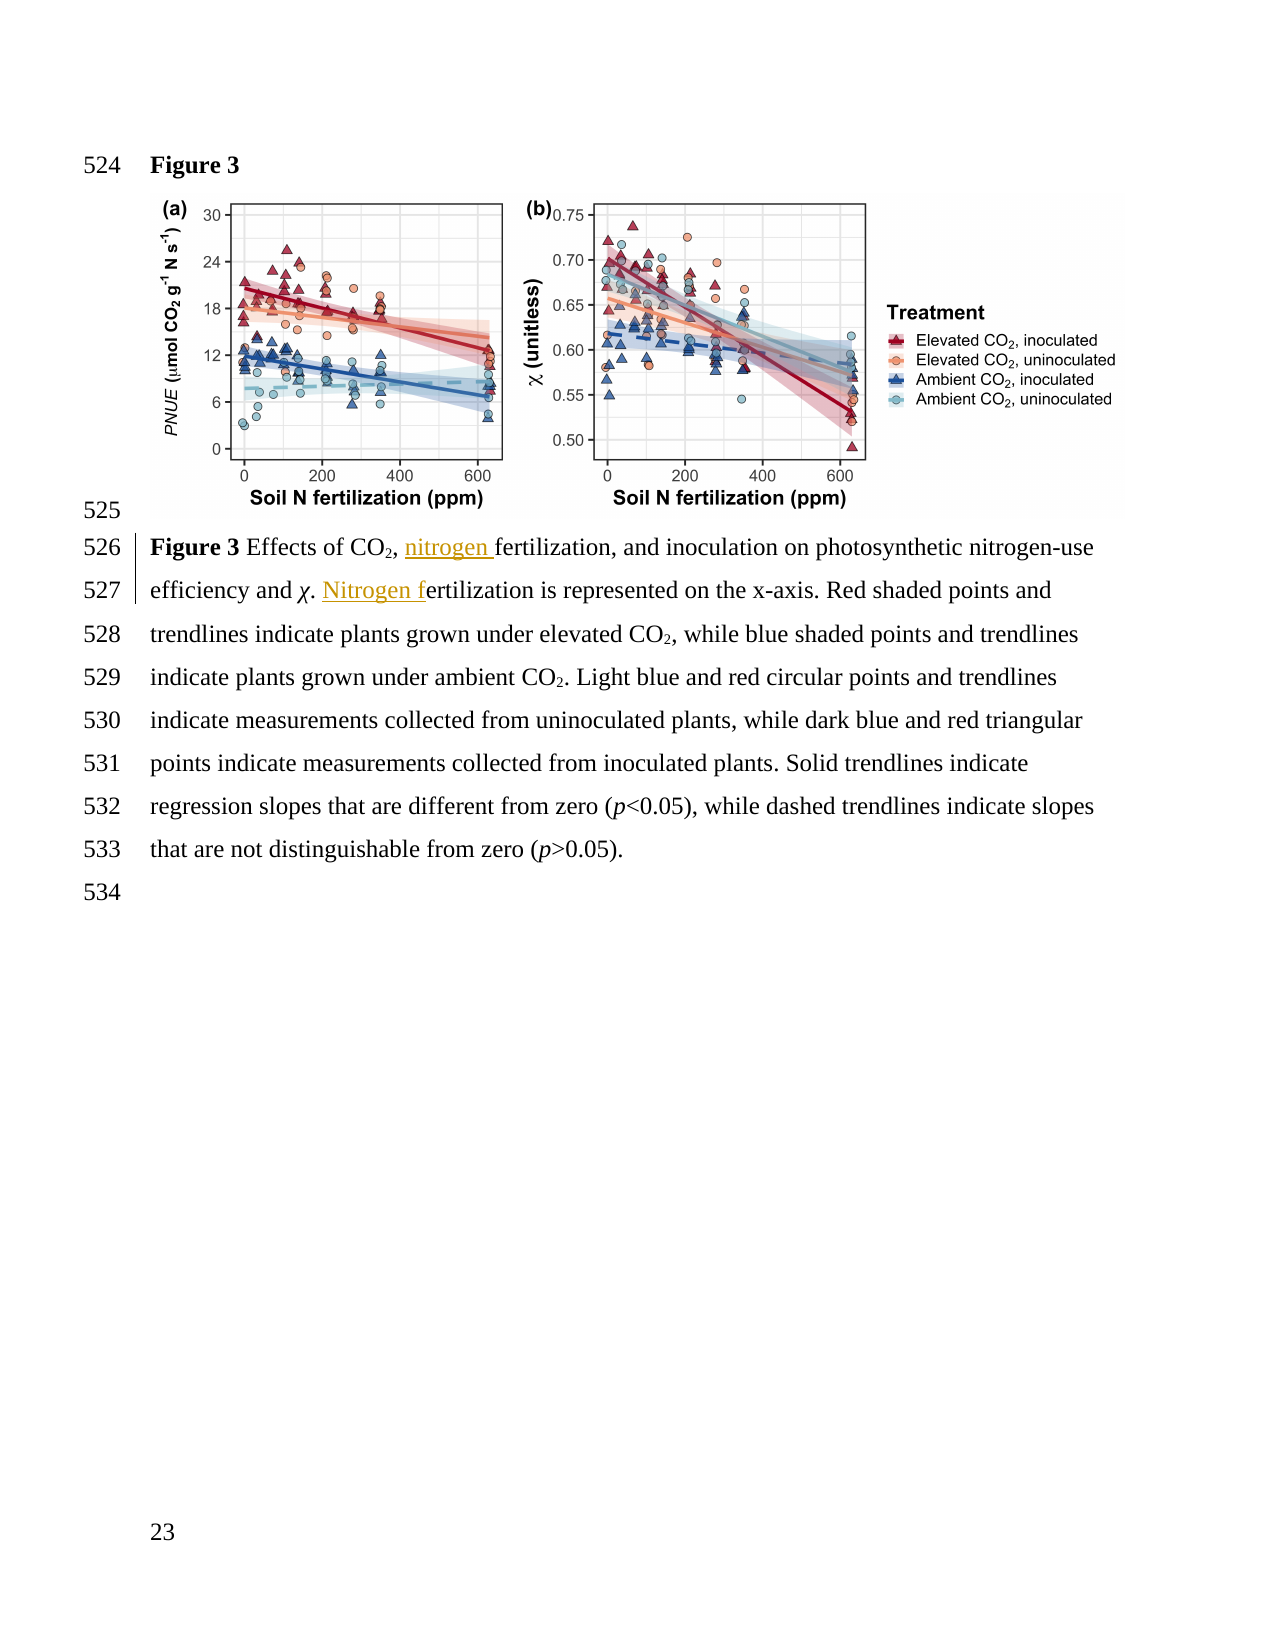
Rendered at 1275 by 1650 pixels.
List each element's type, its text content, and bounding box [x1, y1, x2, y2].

picture [150, 193, 1125, 519]
text Figure 3 [150, 150, 1125, 179]
text Figure 3 Effects of CO2, fertilization, and inoculation on photosynthetic nitrogen-use efficiency and χ. ertilization is represented on the x-axis. Red shaded points and trendlines indicate plants grown under elevated CO2, while blue shaded points and trendlines indicate plants grown under ambient CO2. Light blue and red circular points and trendlines indicate measurements collected from uninoculated plants, while dark blue and red triangular points indicate measurements collected from inoculated plants. Solid trendlines indicate regression slopes that are different from zero (p<0.05), while dashed trendlines indicate slopes that are not distinguishable from zero (p>0.05). [150, 532, 1125, 863]
